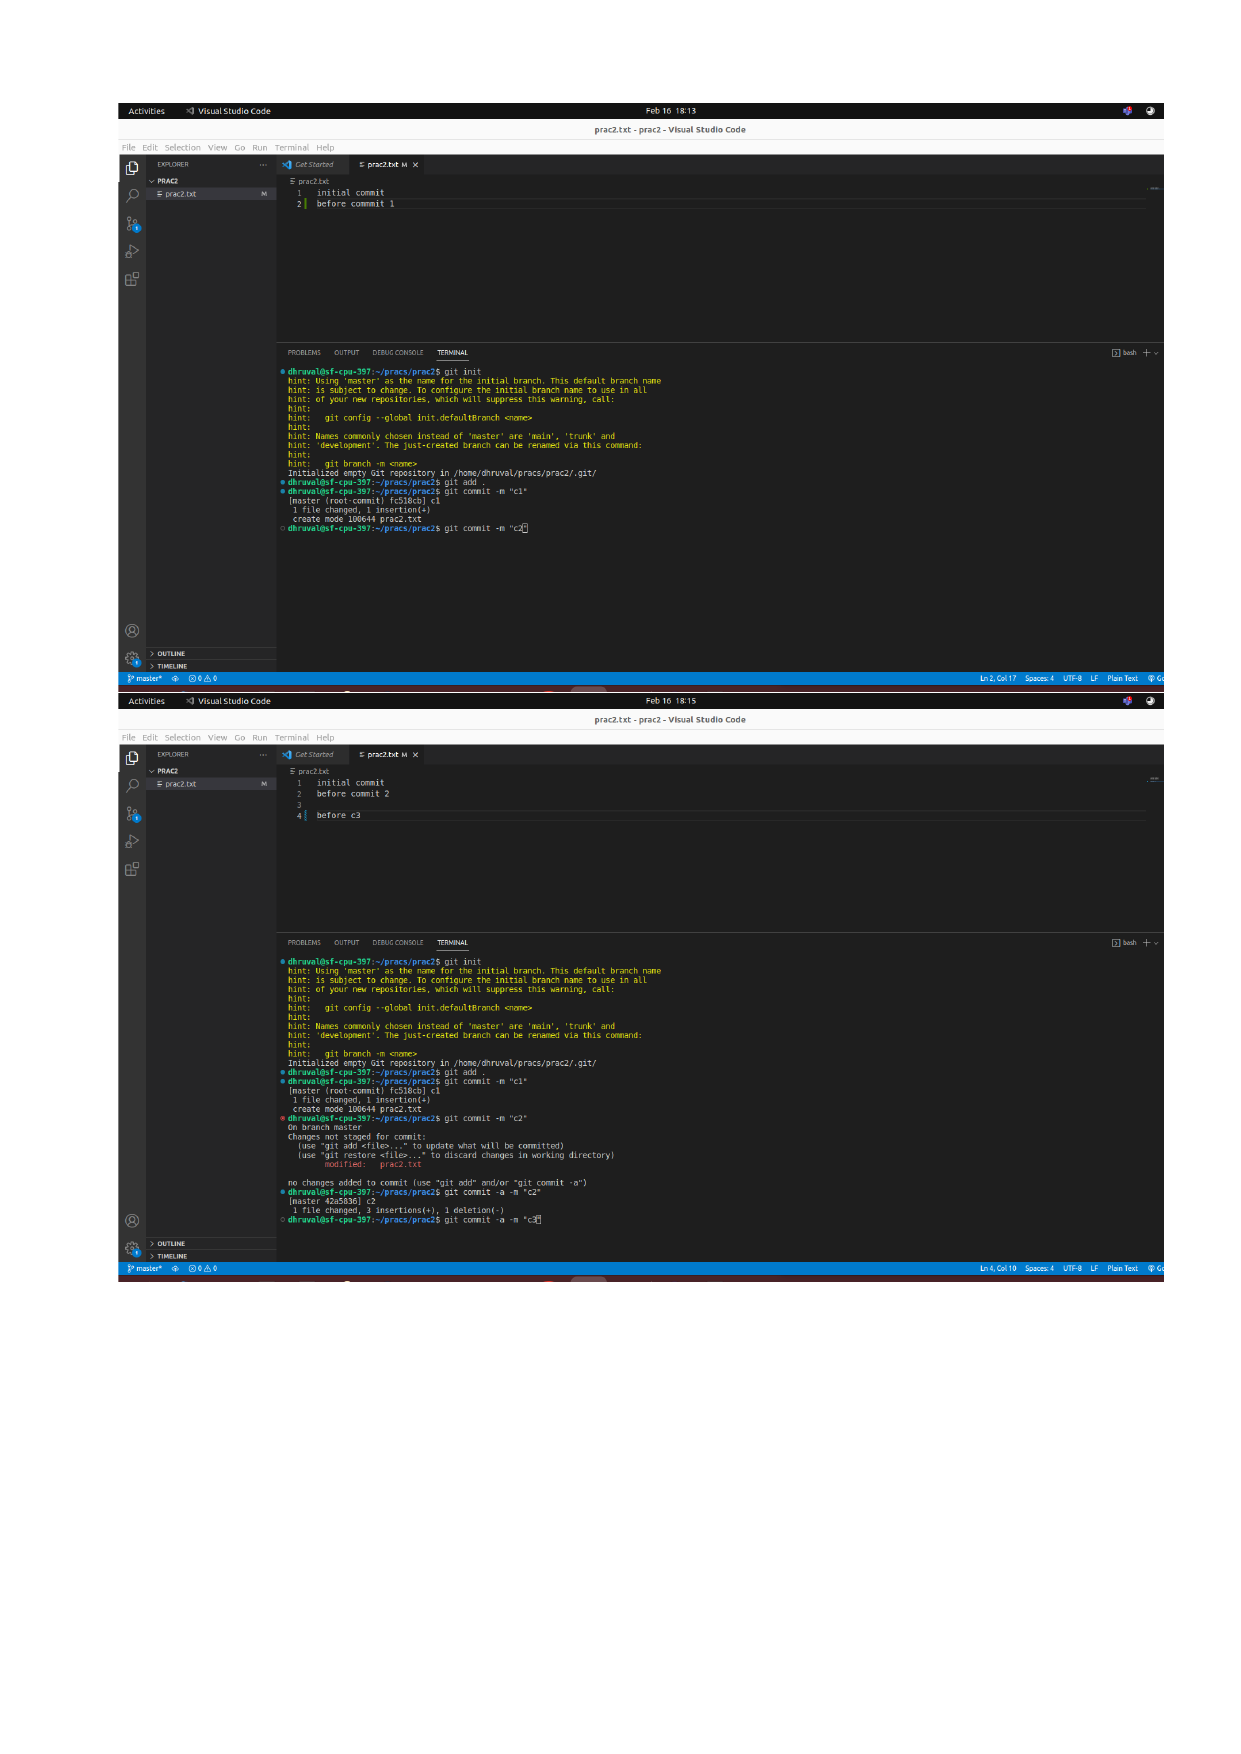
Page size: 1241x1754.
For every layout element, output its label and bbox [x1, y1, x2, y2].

picture [118, 103, 1164, 692]
picture [118, 693, 1164, 1282]
